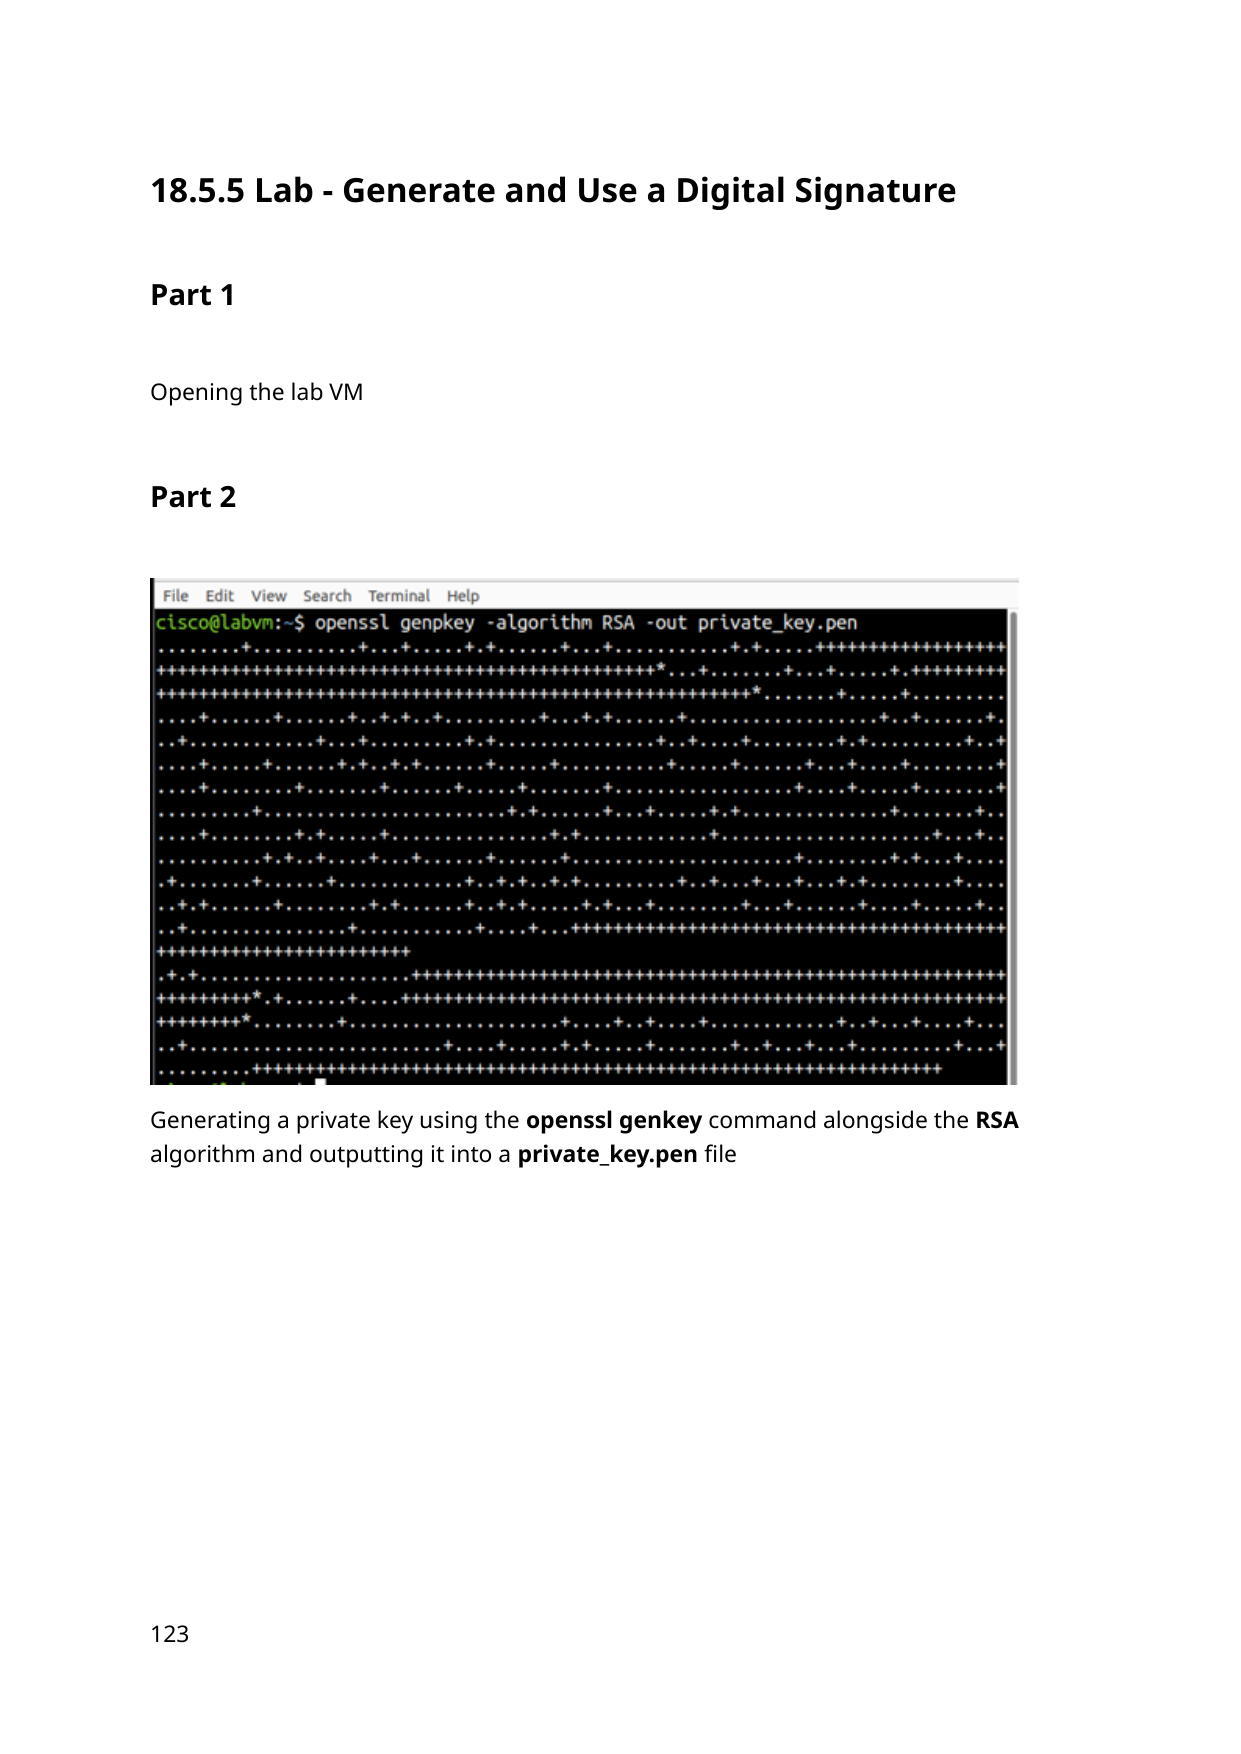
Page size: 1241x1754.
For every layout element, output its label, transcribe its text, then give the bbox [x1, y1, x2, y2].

subtitle Part 1 [150, 274, 1090, 314]
text Generating a private key using the openssl genkey command alongside the RSA algorithm and outputting it into a private_key.pen file [150, 1104, 1090, 1169]
picture [150, 578, 1019, 1085]
subtitle 18.5.5 Lab - Generate and Use a Digital Signature [150, 167, 1090, 212]
text Opening the lab VM [150, 376, 1090, 407]
subtitle Part 2 [150, 477, 1090, 516]
